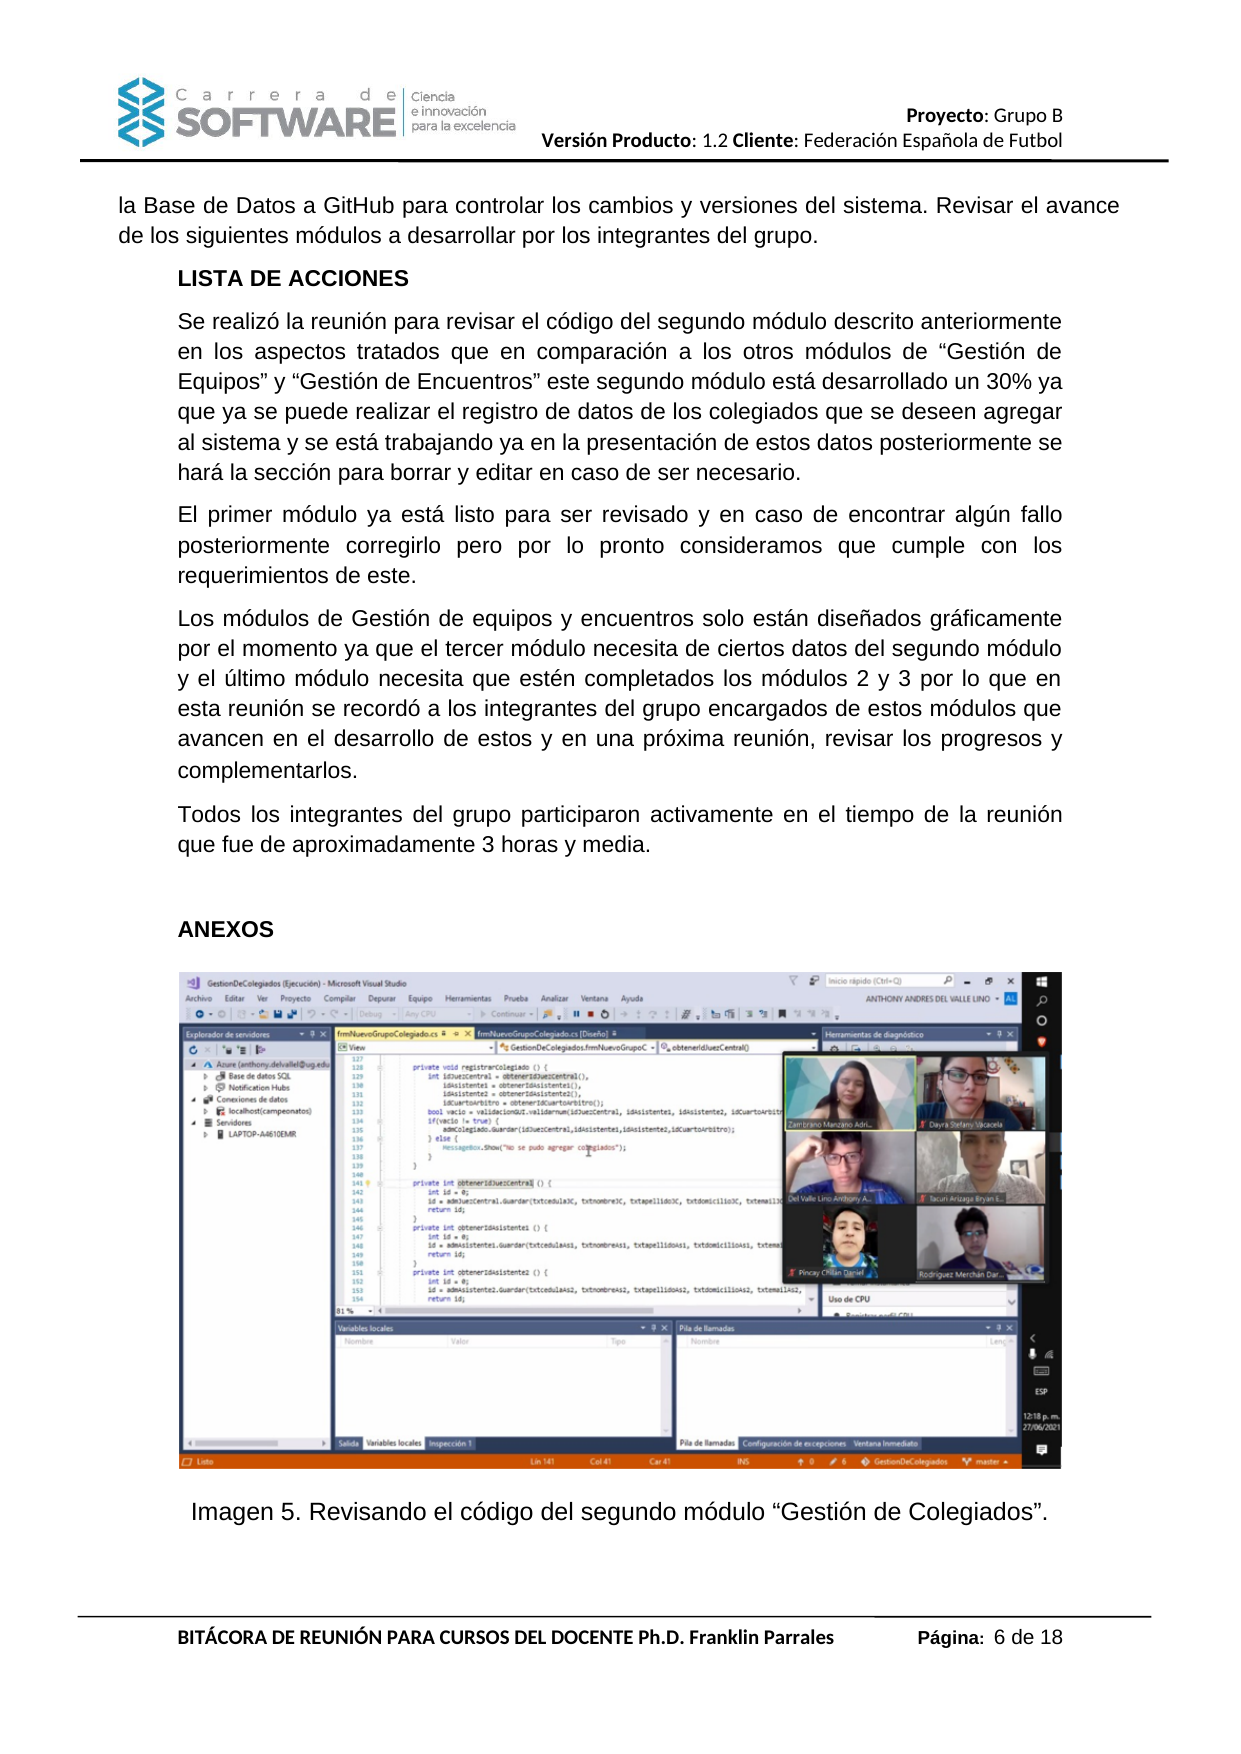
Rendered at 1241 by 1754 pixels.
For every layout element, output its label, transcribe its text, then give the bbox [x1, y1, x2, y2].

picture [107, 62, 522, 159]
picture [107, 163, 522, 169]
text Los módulos de Gestión de equipos y encuentros solo están diseñados gráficamente por el momento ya que el tercer módulo necesita de ciertos datos del segundo módulo y el último módulo necesita que estén completados los módulos 2 y 3 por lo que en esta reunión se recordó a los integrantes del grupo encargados de estos módulos que avancen en el desarrollo de estos y en una próxima reunión, revisar los progresos y complementarlos. [177, 604, 1063, 784]
text Todos los integrantes del grupo participaron activamente en el tiempo de la reunión que fue de aproximadamente 3 horas y media. [177, 801, 1063, 857]
text Se realizó la reunión para revisar el código del segundo módulo descrito anteriormente en los aspectos tratados que en comparación a los otros módulos de “Gestión de Equipos” y “Gestión de Encuentros” este segundo módulo está desarrollado un 30% ya que ya se puede realizar el registro de datos de los colegiados que se deseen agregar al sistema y se está trabajando ya en la presentación de estos datos posteriormente se hará la sección para borrar y editar en caso de ser necesario. [177, 308, 1063, 485]
text Imagen 5. Revisando el código del segundo módulo “Gestión de Colegiados”. [177, 1497, 1063, 1526]
text LISTA DE ACCIONES [177, 265, 1063, 291]
text ANEXOS [177, 916, 1063, 942]
text El primer módulo ya está listo para ser revisado y en caso de encontrar algún fallo posteriormente corregirlo pero por lo pronto consideramos que cumple con los requerimientos de este. [177, 501, 1063, 588]
